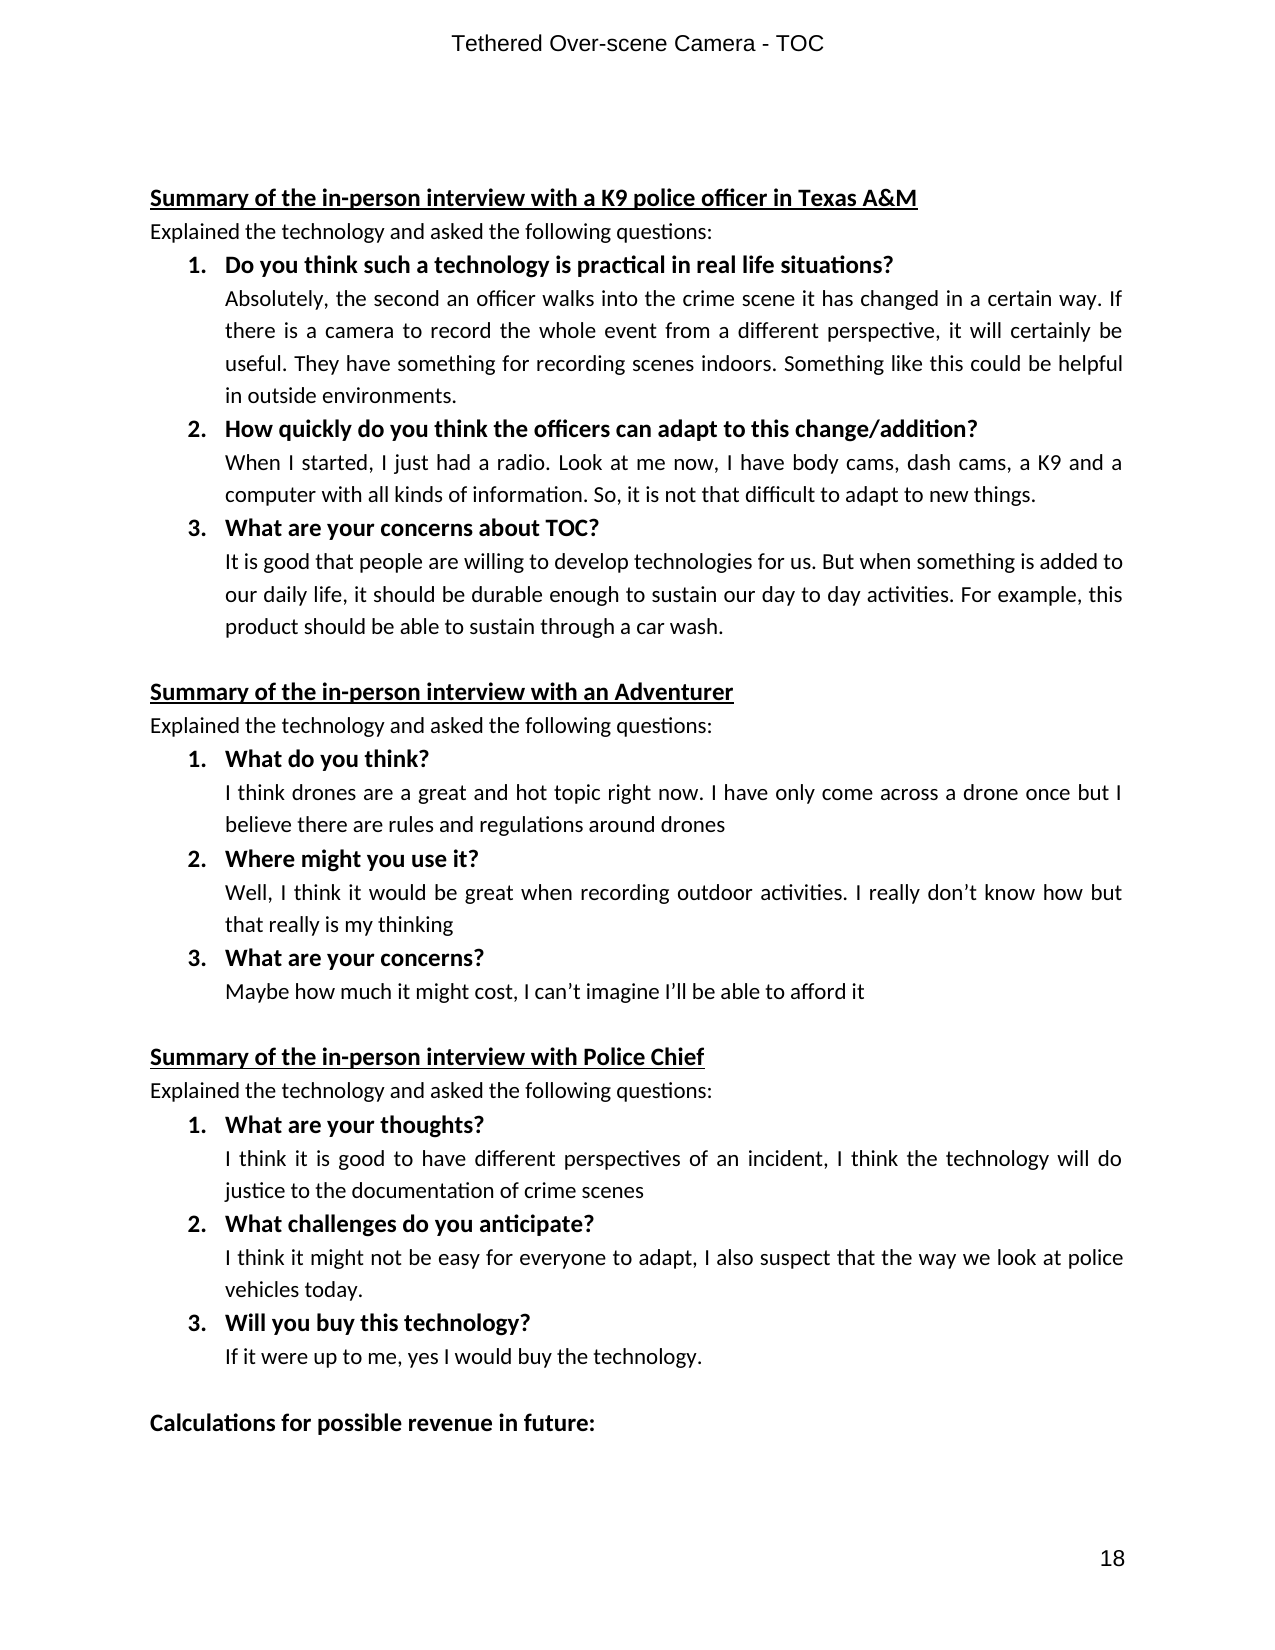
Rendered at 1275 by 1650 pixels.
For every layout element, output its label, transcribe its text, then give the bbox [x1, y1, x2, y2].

text Summary of the in-person interview with Police Chief [150, 1042, 1125, 1072]
list What challenges do you anticipate? [187, 1208, 1125, 1239]
text It is good that people are willing to develop technologies for us. But when something is added to our daily life, it should be durable enough to sustain our day to day activities. For example, this product should be able to sustain through a car wash. [225, 547, 1125, 640]
list How quickly do you think the officers can adapt to this change/addition? [187, 413, 1125, 444]
text Explained the technology and asked the following questions: [150, 1077, 1125, 1104]
text I think it is good to have different perspectives of an incident, I think the technology will do justice to the documentation of crime scenes [225, 1144, 1125, 1204]
text Summary of the in-person interview with a K9 police officer in Texas A&M [150, 182, 1125, 213]
text I think drones are a great and hot topic right now. I have only come across a drone once but I believe there are rules and regulations around drones [225, 778, 1125, 839]
list Where might you use it? [187, 843, 1125, 873]
list What are your thoughts? [187, 1109, 1125, 1139]
text Absolutely, the second an officer walks into the crime scene it has changed in a certain way. If there is a camera to record the whole event from a different perspective, it will certainly be useful. They have something for recording scenes indoors. Something like this could be helpful in outside environments. [225, 284, 1125, 409]
text Summary of the in-person interview with an Adventurer [150, 676, 1125, 707]
list What are your concerns about TOC? [187, 512, 1125, 543]
text Maybe how much it might cost, I can’t imagine I’ll be able to afford it [225, 977, 1125, 1005]
text If it were up to me, yes I would buy the technology. [225, 1342, 1125, 1371]
text When I started, I just had a radio. Look at me now, I have body cams, dash cams, a K9 and a computer with all kinds of information. So, it is not that difficult to adapt to new things. [225, 448, 1125, 508]
text Explained the technology and asked the following questions: [150, 711, 1125, 739]
list Will you buy this technology? [187, 1307, 1125, 1338]
text Calculations for possible revenue in future: [150, 1407, 1125, 1437]
list What are your concerns? [187, 942, 1125, 973]
list What do you think? [187, 743, 1125, 774]
text Well, I think it would be great when recording outdoor activities. I really don’t know how but that really is my thinking [225, 878, 1125, 938]
text I think it might not be easy for everyone to adapt, I also suspect that the way we look at police vehicles today. [225, 1243, 1125, 1303]
text Explained the technology and asked the following questions: [150, 217, 1125, 245]
list Do you think such a technology is practical in real life situations? [187, 249, 1125, 280]
